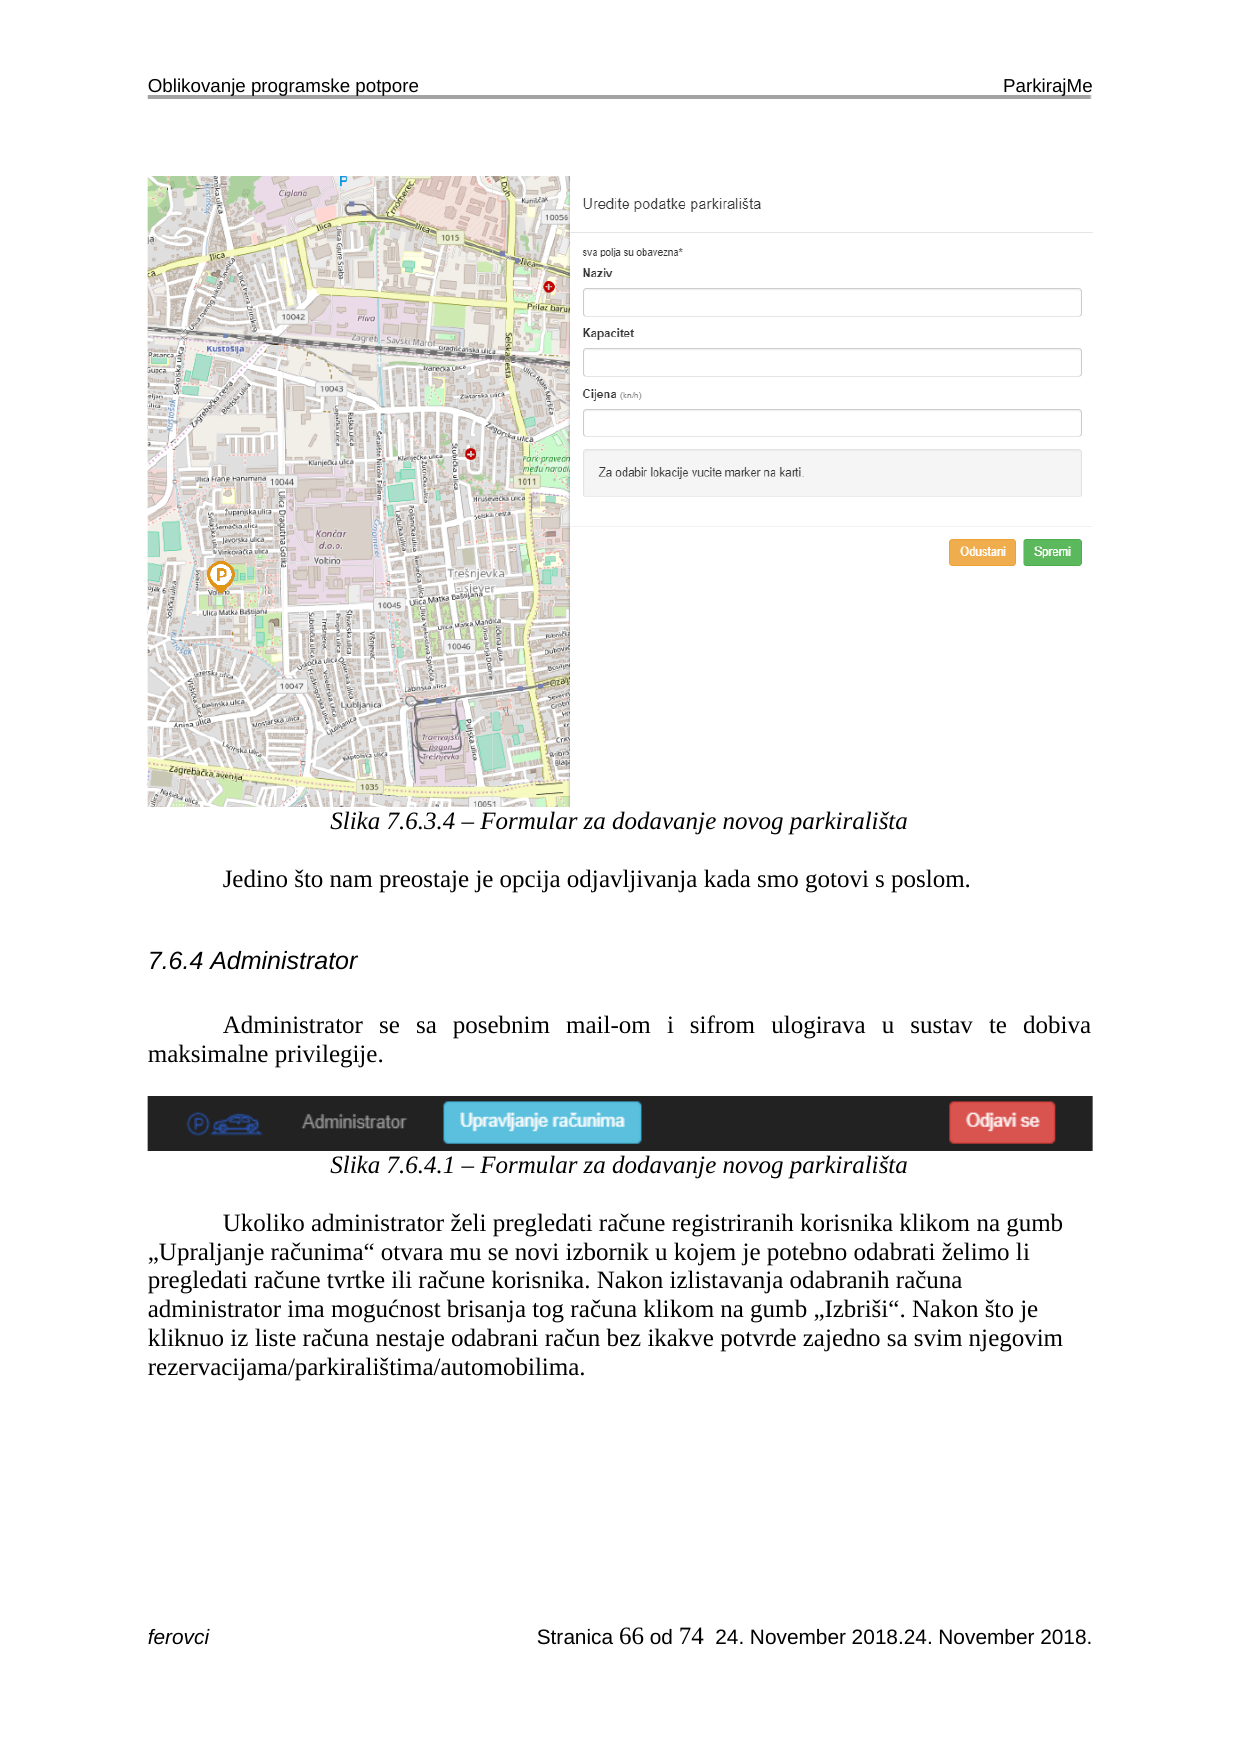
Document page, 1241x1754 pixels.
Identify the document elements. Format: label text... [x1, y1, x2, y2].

subtitle 7.6.4 Administrator [148, 946, 1093, 975]
text Administrator se sa posebnim mail-om i sifrom ulogirava u sustav te dobiva maksimalne privilegije. [148, 1010, 1093, 1068]
text Slika 7.6.4.1 – Formular za dodavanje novog parkirališta [148, 1151, 1093, 1179]
text Slika 7.6.3.4 – Formular za dodavanje novog parkirališta [148, 807, 1093, 835]
text Jedino što nam preostaje je opcija odjavljivanja kada smo gotovi s poslom. [148, 864, 1093, 893]
picture [147, 176, 1093, 807]
text Ukoliko administrator želi pregledati račune registriranih korisnika klikom na gumb „Upraljanje računima“ otvara mu se novi izbornik u kojem je potebno odabrati želimo li pregledati račune tvrtke ili račune korisnika. Nakon izlistavanja odabranih računa administrator ima mogućnost brisanja tog računa klikom na gumb „Izbriši“. Nakon što je kliknuo iz liste računa nestaje odabrani račun bez ikakve potvrde zajedno sa svim njegovim rezervacijama/parkiralištima/automobilima. [148, 1208, 1093, 1381]
picture [147, 95, 1092, 99]
picture [147, 1096, 1093, 1151]
